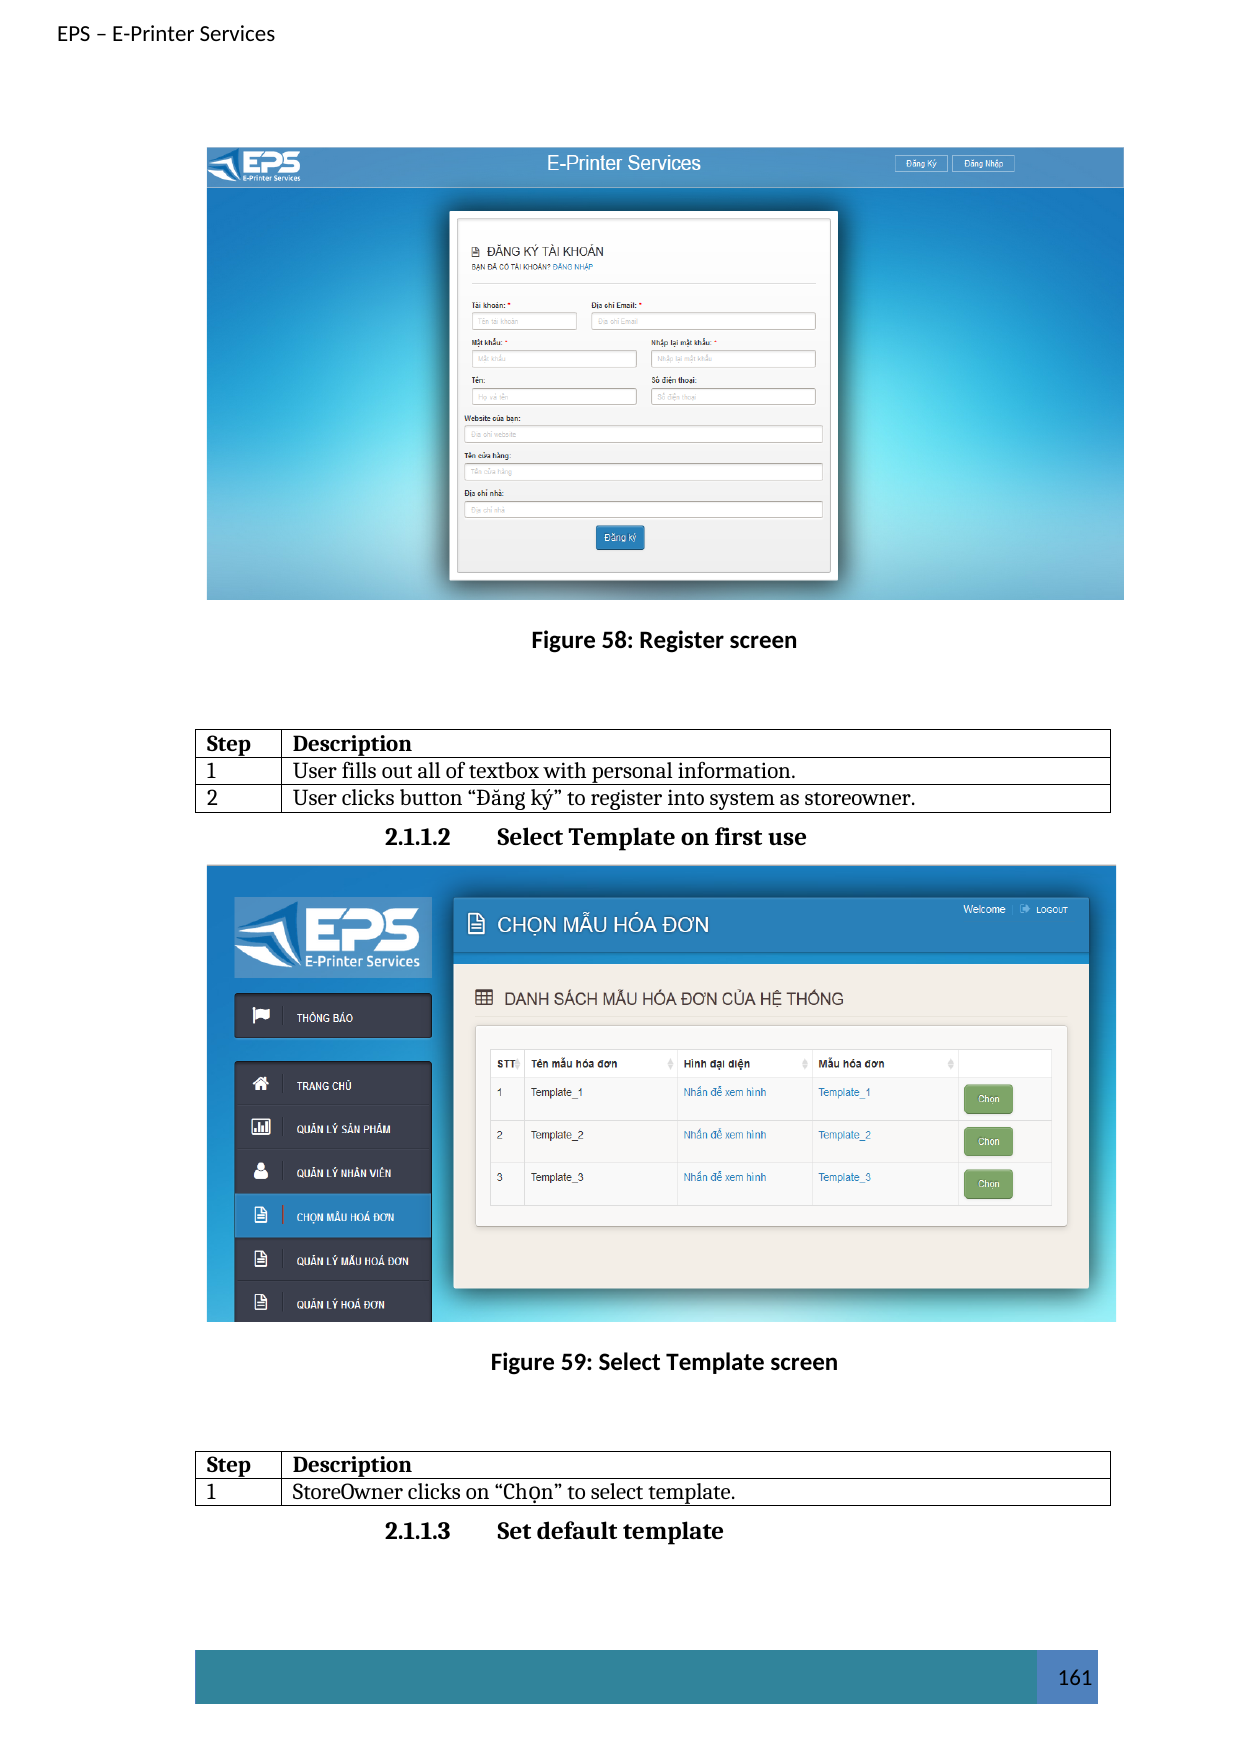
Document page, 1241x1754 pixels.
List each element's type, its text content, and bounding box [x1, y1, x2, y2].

picture [206, 864, 1117, 1322]
subtitle Select Template on first use [385, 823, 1122, 852]
picture [206, 147, 1124, 600]
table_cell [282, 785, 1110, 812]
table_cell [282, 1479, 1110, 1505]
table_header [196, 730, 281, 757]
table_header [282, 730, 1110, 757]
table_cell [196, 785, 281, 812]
subtitle Set default template [385, 1517, 1122, 1546]
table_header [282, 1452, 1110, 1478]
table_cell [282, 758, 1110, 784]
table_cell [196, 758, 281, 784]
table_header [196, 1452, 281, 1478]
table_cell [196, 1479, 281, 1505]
